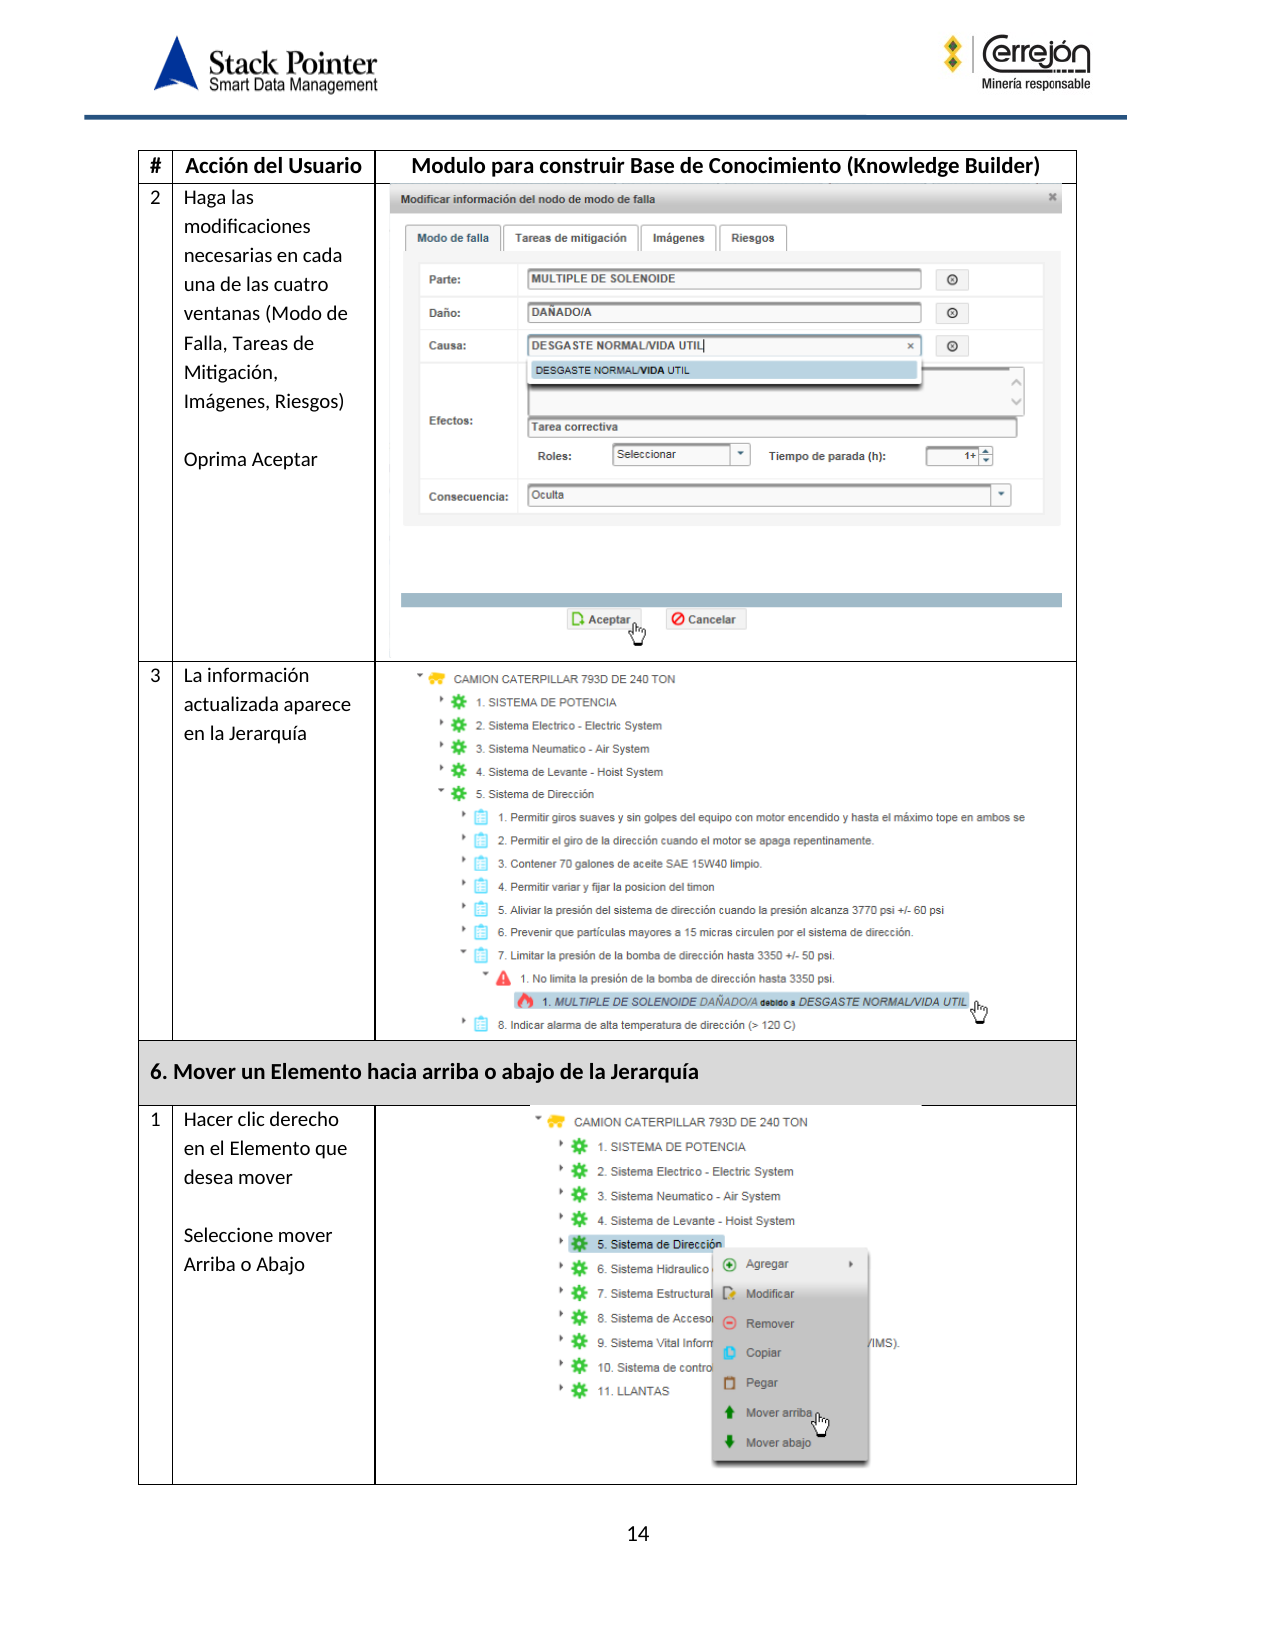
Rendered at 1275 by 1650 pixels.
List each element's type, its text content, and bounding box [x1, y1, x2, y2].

table_cell Hacer clic derecho en el Elemento que desea mover Seleccione mover Arriba o Abajo [173, 1106, 374, 1484]
picture [413, 662, 1039, 1037]
table_cell La información actualizada aparece en la Jerarquía [173, 662, 374, 1040]
table_header Acción del Usuario [173, 151, 374, 183]
table_header Modulo para construir Base de Conocimiento (Knowledge Builder) [376, 151, 1076, 183]
picture [153, 25, 393, 108]
picture [906, 16, 1127, 108]
table_cell Haga las modificaciones necesarias en cada una de las cuatro ventanas (Modo de Falla, Tareas de Mitigación, Imágenes, Riesgos) Oprima Aceptar [173, 184, 374, 661]
table_cell [376, 184, 1076, 661]
table_cell 1 [139, 1106, 172, 1484]
table_cell 2 [139, 184, 172, 661]
picture [389, 183, 1062, 658]
picture [530, 1105, 922, 1480]
table_cell [376, 662, 1076, 1040]
table_cell 3 [139, 662, 172, 1040]
table_cell 6. Mover un Elemento hacia arriba o abajo de la Jerarquía [139, 1041, 1076, 1105]
table_header # [139, 151, 172, 183]
table_cell [376, 1106, 1076, 1484]
